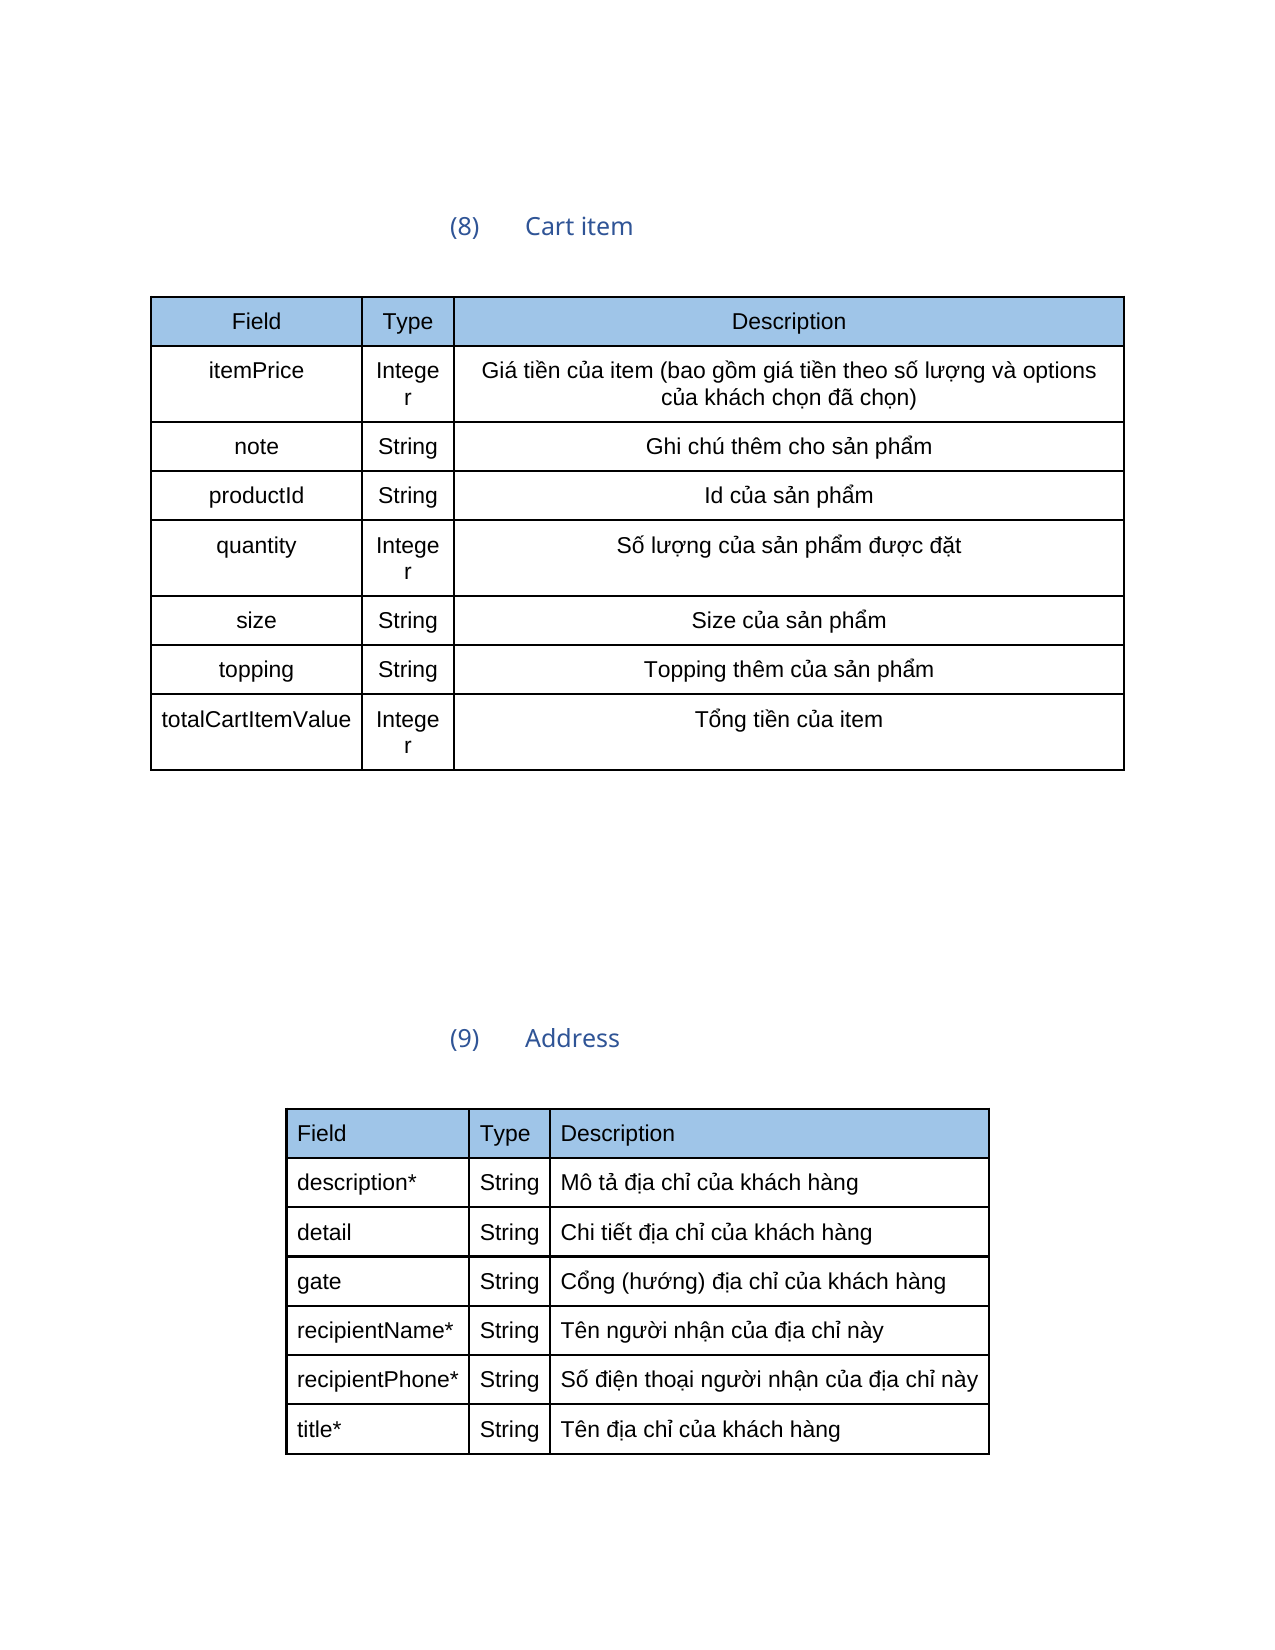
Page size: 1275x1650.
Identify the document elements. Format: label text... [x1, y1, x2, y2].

table_cell Chi tiết địa chỉ của khách hàng [551, 1208, 988, 1255]
table_header Description [551, 1110, 988, 1157]
table_cell Số lượng của sản phẩm được đặt [455, 521, 1123, 595]
table_cell String [363, 472, 453, 519]
table_cell Tên người nhận của địa chỉ này [551, 1307, 988, 1354]
table_cell String [470, 1258, 549, 1305]
subtitle Address [450, 1020, 1125, 1054]
table_header Description [455, 298, 1123, 345]
table_cell Mô tả địa chỉ của khách hàng [551, 1159, 988, 1206]
table_cell gate [288, 1258, 468, 1305]
table_cell Size của sản phẩm [455, 597, 1123, 644]
table_cell Giá tiền của item (bao gồm giá tiền theo số lượng và options của khách chọn đã chọn) [455, 347, 1123, 421]
table_cell detail [288, 1208, 468, 1255]
table_cell description* [288, 1159, 468, 1206]
table_cell totalCartItemValue [152, 695, 361, 769]
subtitle Cart item [450, 208, 1125, 242]
table_cell String [470, 1405, 549, 1452]
table_cell productId [152, 472, 361, 519]
table_cell Integer [363, 347, 453, 421]
table_header Type [470, 1110, 549, 1157]
table_cell topping [152, 646, 361, 693]
table_cell note [152, 423, 361, 470]
table_cell recipientPhone* [288, 1356, 468, 1403]
table_cell quantity [152, 521, 361, 595]
table_cell Topping thêm của sản phẩm [455, 646, 1123, 693]
table_cell itemPrice [152, 347, 361, 421]
table_cell recipientName* [288, 1307, 468, 1354]
table_cell Integer [363, 695, 453, 769]
table_cell Id của sản phẩm [455, 472, 1123, 519]
table_header Field [288, 1110, 468, 1157]
table_cell String [470, 1356, 549, 1403]
table_cell size [152, 597, 361, 644]
table_cell String [470, 1159, 549, 1206]
table_cell String [363, 423, 453, 470]
table_cell String [470, 1307, 549, 1354]
table_cell String [363, 597, 453, 644]
table_cell Ghi chú thêm cho sản phẩm [455, 423, 1123, 470]
table_header Type [363, 298, 453, 345]
table_cell String [470, 1208, 549, 1255]
table_cell String [363, 646, 453, 693]
table_cell Cổng (hướng) địa chỉ của khách hàng [551, 1258, 988, 1305]
table_cell Số điện thoại người nhận của địa chỉ này [551, 1356, 988, 1403]
table_cell title* [288, 1405, 468, 1452]
table_header Field [152, 298, 361, 345]
table_cell Tổng tiền của item [455, 695, 1123, 769]
table_cell Integer [363, 521, 453, 595]
table_cell Tên địa chỉ của khách hàng [551, 1405, 988, 1452]
